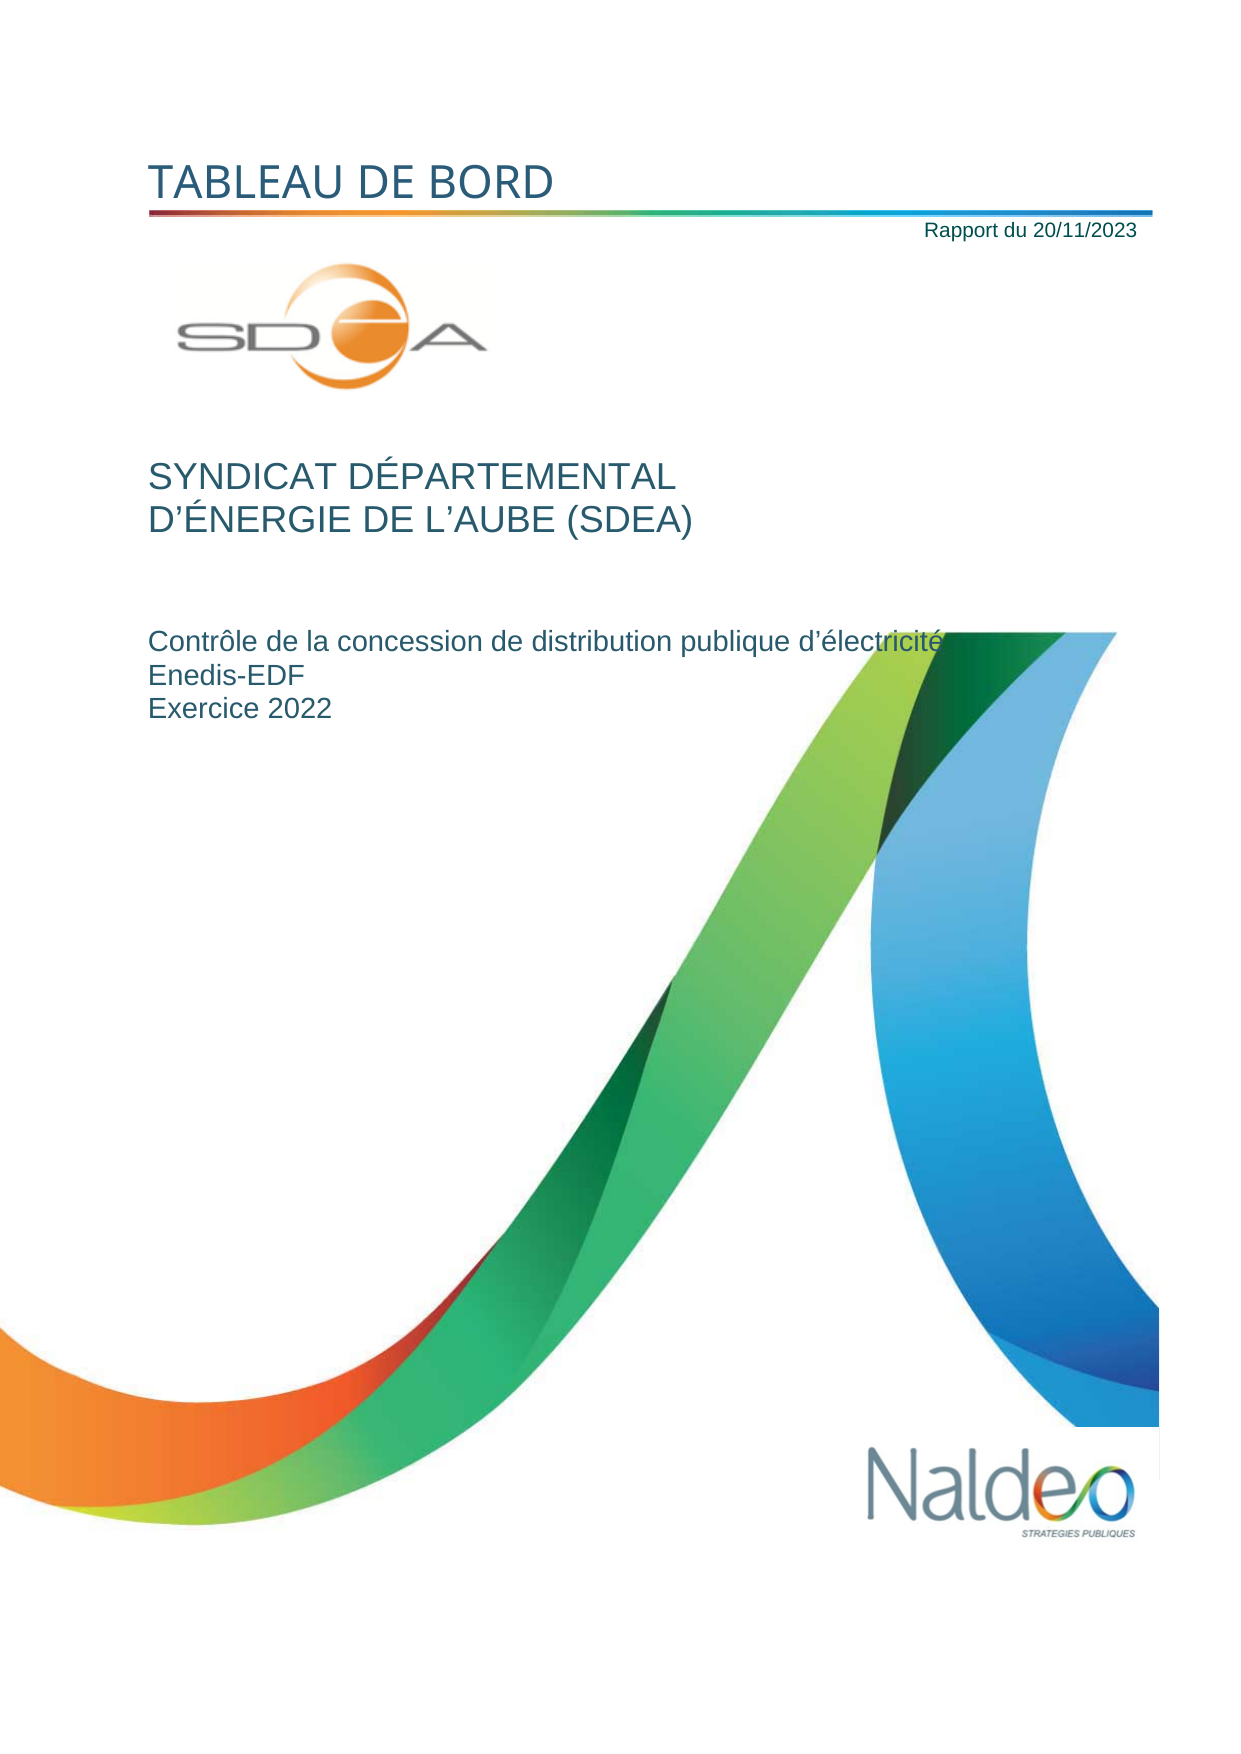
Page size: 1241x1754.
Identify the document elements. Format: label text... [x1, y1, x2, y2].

picture [147, 261, 523, 400]
picture [717, 637, 724, 649]
text Rapport du [148, 218, 1137, 242]
picture [597, 637, 604, 649]
picture [148, 210, 1153, 217]
picture [0, 631, 1160, 1545]
